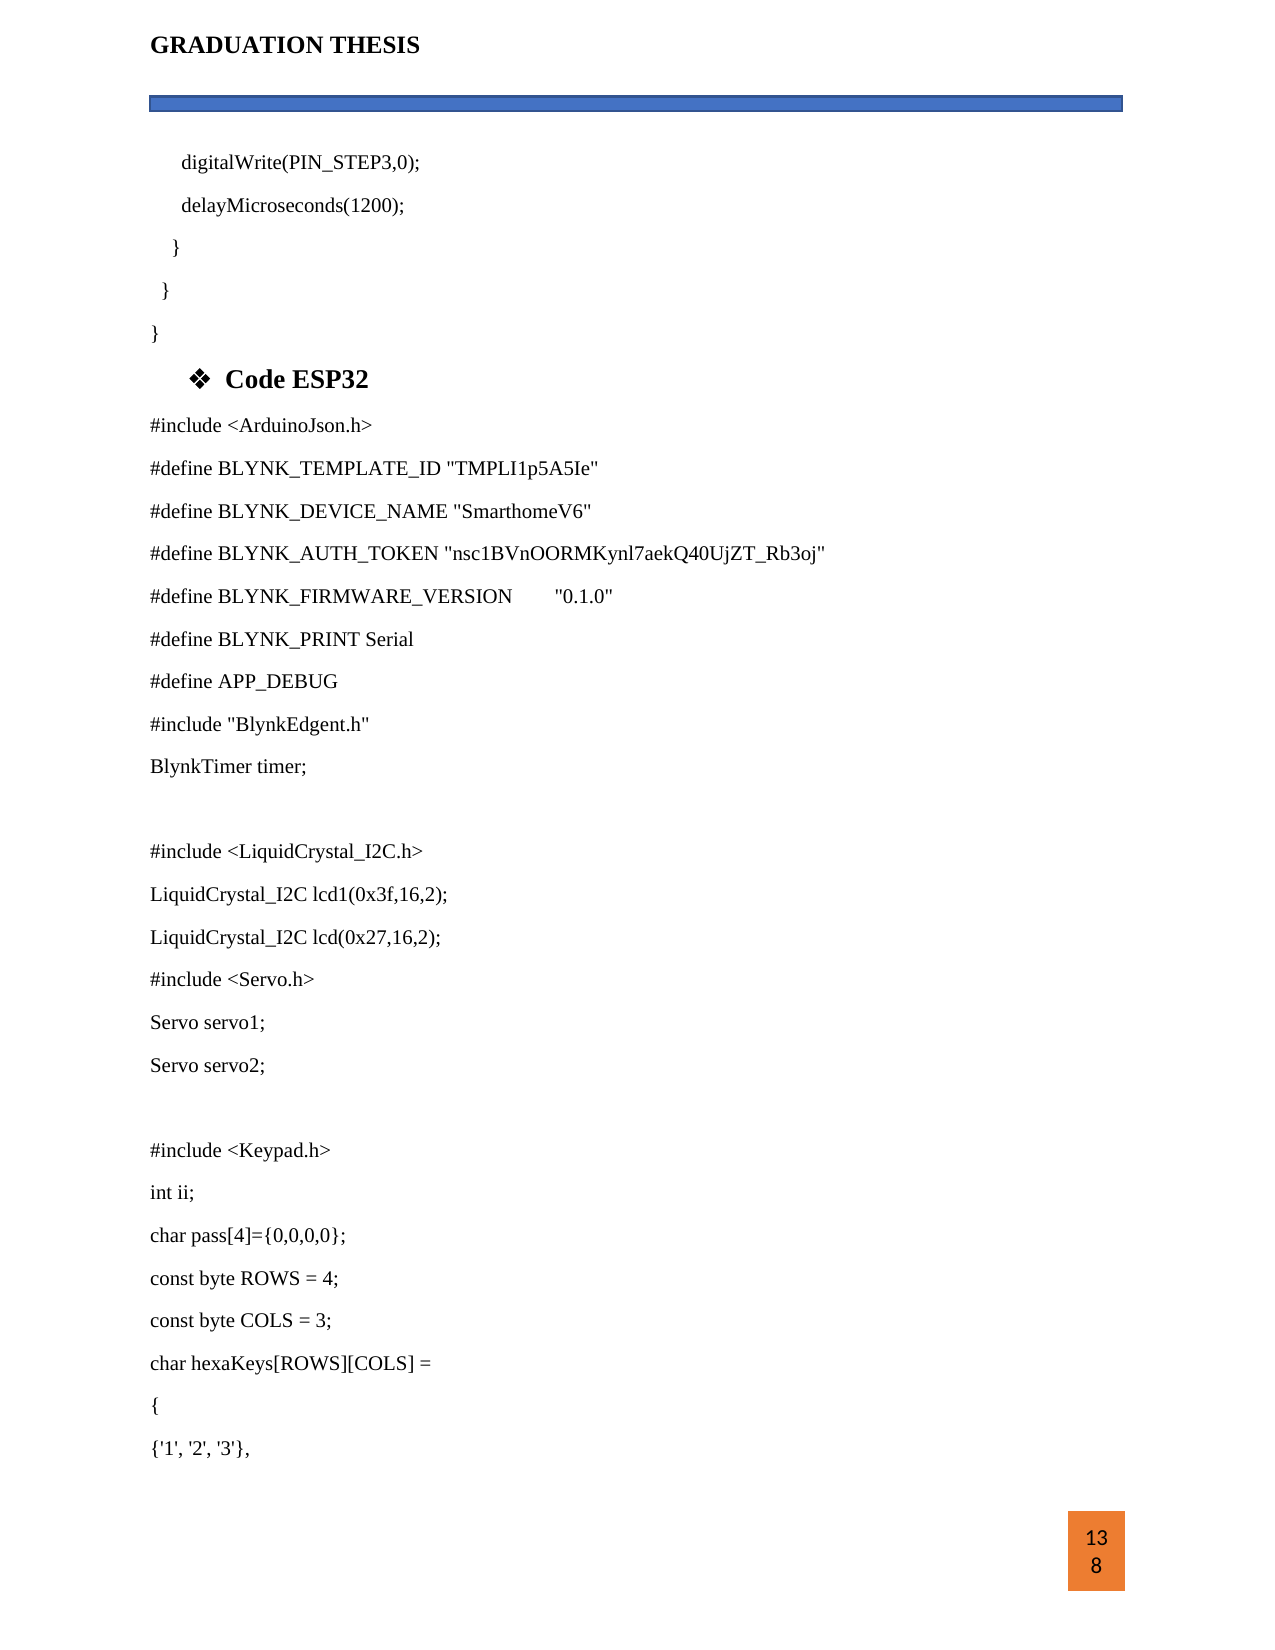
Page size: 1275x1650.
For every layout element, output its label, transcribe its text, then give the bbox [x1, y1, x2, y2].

text Servo servo1; [150, 1010, 1125, 1034]
text #define BLYNK_AUTH_TOKEN "nsc1BVnOORMKynl7aekQ40UjZT_Rb3oj" [150, 541, 1125, 565]
text Servo servo2; [150, 1052, 1125, 1077]
text #include <Keypad.h> [150, 1138, 1125, 1162]
text {'1', '2', '3'}, [150, 1436, 1125, 1460]
text LiquidCrystal_I2C lcd1(0x3f,16,2); [150, 882, 1125, 906]
text #define BLYNK_DEVICE_NAME "SmarthomeV6" [150, 499, 1125, 523]
text #define BLYNK_FIRMWARE_VERSION "0.1.0" [150, 584, 1125, 608]
text delayMicroseconds(1200); [150, 193, 1125, 217]
text } [150, 235, 1125, 259]
text char pass[4]={0,0,0,0}; [150, 1223, 1125, 1247]
text #define APP_DEBUG [150, 669, 1125, 693]
text digitalWrite(PIN_STEP3,0); [150, 150, 1125, 174]
text char hexaKeys[ROWS][COLS] = [150, 1351, 1125, 1375]
text { [150, 1393, 1125, 1417]
text #define BLYNK_TEMPLATE_ID "TMPLI1p5A5Ie" [150, 456, 1125, 480]
text } [150, 278, 1125, 302]
text #include "BlynkEdgent.h" [150, 712, 1125, 736]
list Code ESP32 [187, 363, 1125, 394]
text #define BLYNK_PRINT Serial [150, 626, 1125, 651]
text #include <ArduinoJson.h> [150, 413, 1125, 437]
text LiquidCrystal_I2C lcd(0x27,16,2); [150, 925, 1125, 949]
text const byte COLS = 3; [150, 1308, 1125, 1332]
text } [150, 320, 1125, 344]
text int ii; [150, 1180, 1125, 1204]
text #include <LiquidCrystal_I2C.h> [150, 839, 1125, 863]
text BlynkTimer timer; [150, 754, 1125, 778]
text const byte ROWS = 4; [150, 1266, 1125, 1289]
text #include <Servo.h> [150, 967, 1125, 991]
